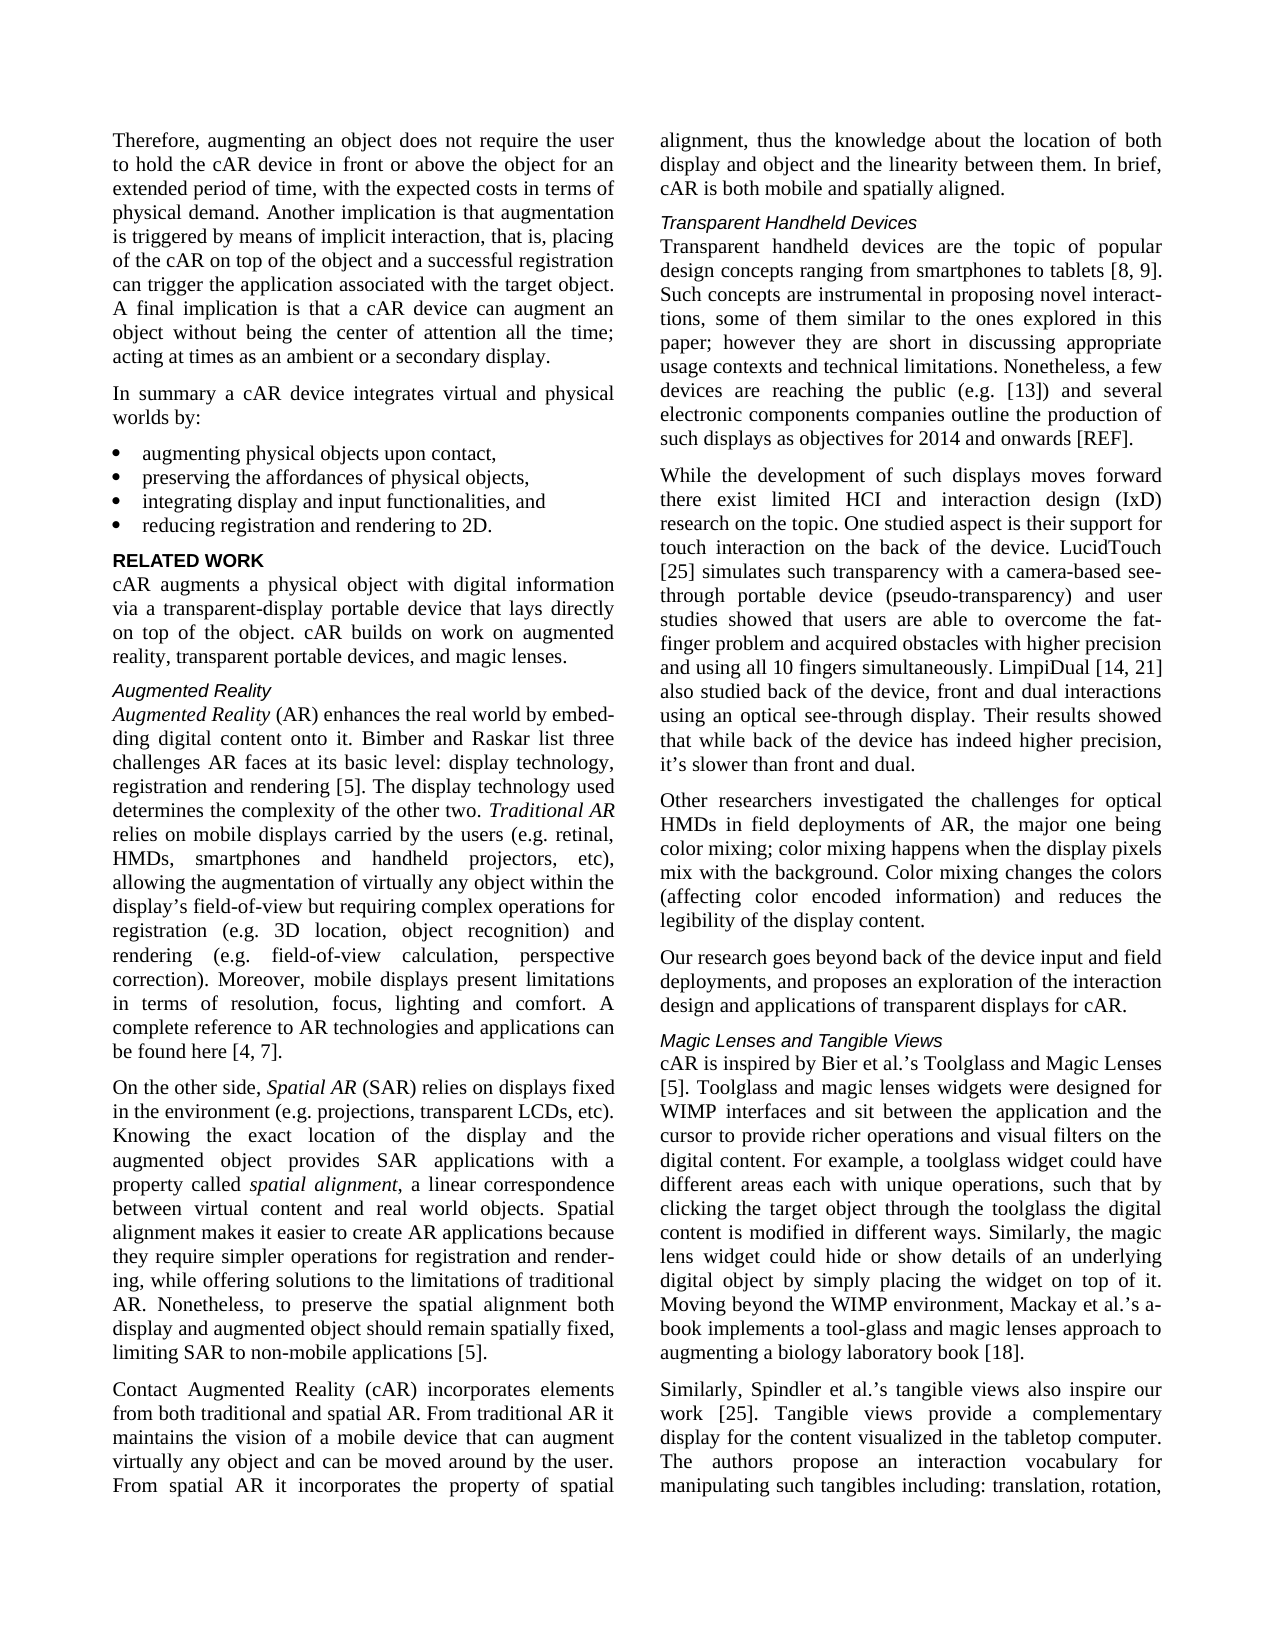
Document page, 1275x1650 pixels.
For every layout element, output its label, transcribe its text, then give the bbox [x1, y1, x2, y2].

text Contact Augmented Reality (cAR) incorporates elements from both traditional and spatial AR. From traditional AR it maintains the vision of a mobile device that can augment virtually any object and can be moved around by the user. From spatial AR it incorporates the property of spatial alignment, thus the knowledge about the location of both display and object and the linearity between them. In brief, cAR is both mobile and spatially aligned. [660, 127, 1162, 200]
text Other researchers investigated the challenges for optical HMDs in field deployments of AR, the major one being color mixing; color mixing happens when the display pixels mix with the background. Color mixing changes the colors (affecting color encoded information) and reduces the legibility of the display content. [660, 788, 1162, 932]
text Augmented Reality (AR) enhances the real world by embed-ding digital content onto it. Bimber and Raskar list three challenges AR faces at its basic level: display technology, registration and rendering [5]. The display technology used determines the complexity of the other two. Traditional AR relies on mobile displays carried by the users (e.g. retinal, HMDs, smartphones and handheld projectors, etc), allowing the augmentation of virtually any object within the display’s field-of-view but requiring complex operations for registration (e.g. 3D location, object recognition) and rendering (e.g. field-of-view calculation, perspective correction). Moreover, mobile displays present limitations in terms of resolution, focus, lighting and comfort. A complete reference to AR technologies and applications can be found here [4, 7]. [112, 702, 615, 1063]
list preserving the affordances of physical objects, [112, 465, 615, 489]
subtitle Augmented Reality [112, 680, 615, 702]
subtitle Magic Lenses and Tangible Views [660, 1030, 1162, 1051]
list integrating display and input functionalities, and [112, 489, 615, 513]
subtitle RELATED WORK [112, 550, 615, 572]
text Contact Augmented Reality (cAR) incorporates elements from both traditional and spatial AR. From traditional AR it maintains the vision of a mobile device that can augment virtually any object and can be moved around by the user. From spatial AR it incorporates the property of spatial alignment, thus the knowledge about the location of both display and object and the linearity between them. In brief, cAR is both mobile and spatially aligned. [112, 1377, 615, 1497]
text cAR augments a physical object with digital information via a transparent-display portable device that lays directly on top of the object. cAR builds on work on augmented reality, transparent portable devices, and magic lenses. [112, 572, 615, 668]
text While the development of such displays moves forward there exist limited HCI and interaction design (IxD) research on the topic. One studied aspect is their support for touch interaction on the back of the device. LucidTouch [25] simulates such transparency with a camera-based see-through portable device (pseudo-transparency) and user studies showed that users are able to overcome the fat-finger problem and acquired obstacles with higher precision and using all 10 fingers simultaneously. LimpiDual [14, 21] also studied back of the device, front and dual interactions using an optical see-through display. Their results showed that while back of the device has indeed higher precision, it’s slower than front and dual. [660, 463, 1162, 776]
text In summary a cAR device integrates virtual and physical worlds by: [112, 381, 615, 429]
list augmenting physical objects upon contact, [112, 441, 615, 465]
subtitle Transparent Handheld Devices [660, 212, 1162, 234]
text Our research goes beyond back of the device input and field deployments, and proposes an exploration of the interaction design and applications of transparent displays for cAR. [660, 945, 1162, 1017]
text On the other side, Spatial AR (SAR) relies on displays fixed in the environment (e.g. projections, transparent LCDs, etc). Knowing the exact location of the display and the augmented object provides SAR applications with a property called spatial alignment, a linear correspondence between virtual content and real world objects. Spatial alignment makes it easier to create AR applications because they require simpler operations for registration and render-ing, while offering solutions to the limitations of traditional AR. Nonetheless, to preserve the spatial alignment both display and augmented object should remain spatially fixed, limiting SAR to non-mobile applications [5]. [112, 1075, 615, 1364]
text Transparent handheld devices are the topic of popular design concepts ranging from smartphones to tablets [8, 9]. Such concepts are instrumental in proposing novel interact-tions, some of them similar to the ones explored in this paper; however they are short in discussing appropriate usage contexts and technical limitations. Nonetheless, a few devices are reaching the public (e.g. [13]) and several electronic components companies outline the production of such displays as objectives for 2014 and onwards [REF]. [660, 234, 1162, 450]
text cAR is inspired by Bier et al.’s Toolglass and Magic Lenses [5]. Toolglass and magic lenses widgets were designed for WIMP interfaces and sit between the application and the cursor to provide richer operations and visual filters on the digital content. For example, a toolglass widget could have different areas each with unique operations, such that by clicking the target object through the toolglass the digital content is modified in different ways. Similarly, the magic lens widget could hide or show details of an underlying digital object by simply placing the widget on top of it. Moving beyond the WIMP environment, Mackay et al.’s a-book implements a tool-glass and magic lenses approach to augmenting a biology laboratory book [18]. [660, 1051, 1162, 1364]
list reducing registration and rendering to 2D. [112, 513, 615, 537]
